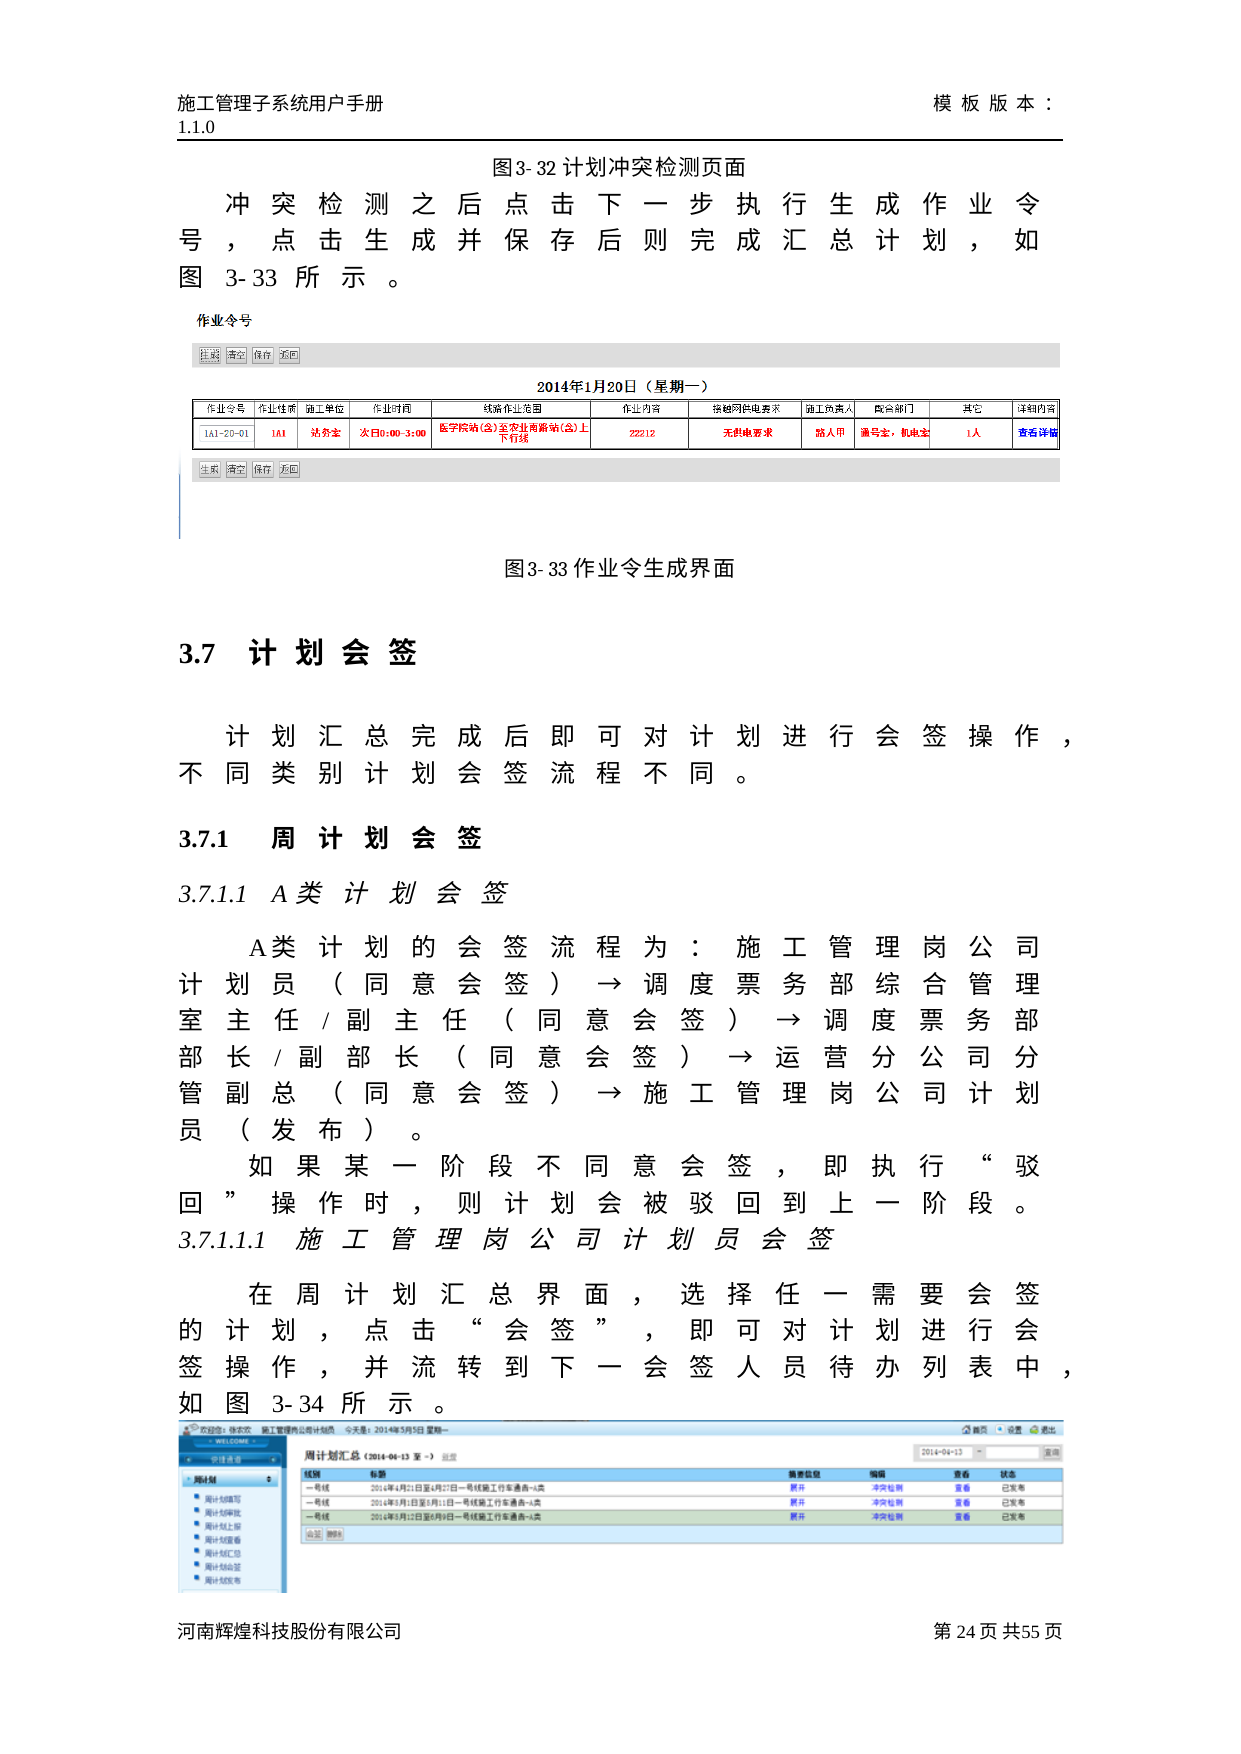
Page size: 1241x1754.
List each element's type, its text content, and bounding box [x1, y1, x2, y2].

text 计划汇总完成后即可对计划进行会签操作，不同类别计划会签流程不同。 [179, 717, 1061, 789]
subtitle A类计划会签 [179, 873, 1061, 910]
picture [178, 1420, 1065, 1593]
subtitle 施工管理岗公司计划员会签 [179, 1219, 1061, 1256]
text 冲突检测之后点击下一步执行生成作业令号，点击生成并保存后则完成汇总计划，如所示。 [179, 184, 1061, 293]
text 在周计划汇总界面，选择任一需要会签的计划，点击“会签”，即可对计划进行会签操作，并流转到下一会签人员待办列表中，如所示。 [179, 1274, 1061, 1420]
subtitle 计划会签 [179, 614, 1061, 687]
text 如果某一阶段不同意会签，即执行“驳回”操作时，则计划会被驳回到上一阶段。 [179, 1147, 1061, 1219]
text A类计划的会签流程为：施工管理岗公司计划员（同意会签）→调度票务部综合管理室主任/副主任（同意会签）→调度票务部部长/副部长（同意会签）→运营分公司分管副总（同意会签）→施工管理岗公司计划员（发布）。 [179, 928, 1061, 1147]
text 作业令生成界面 [179, 549, 1061, 585]
picture [178, 293, 1064, 539]
